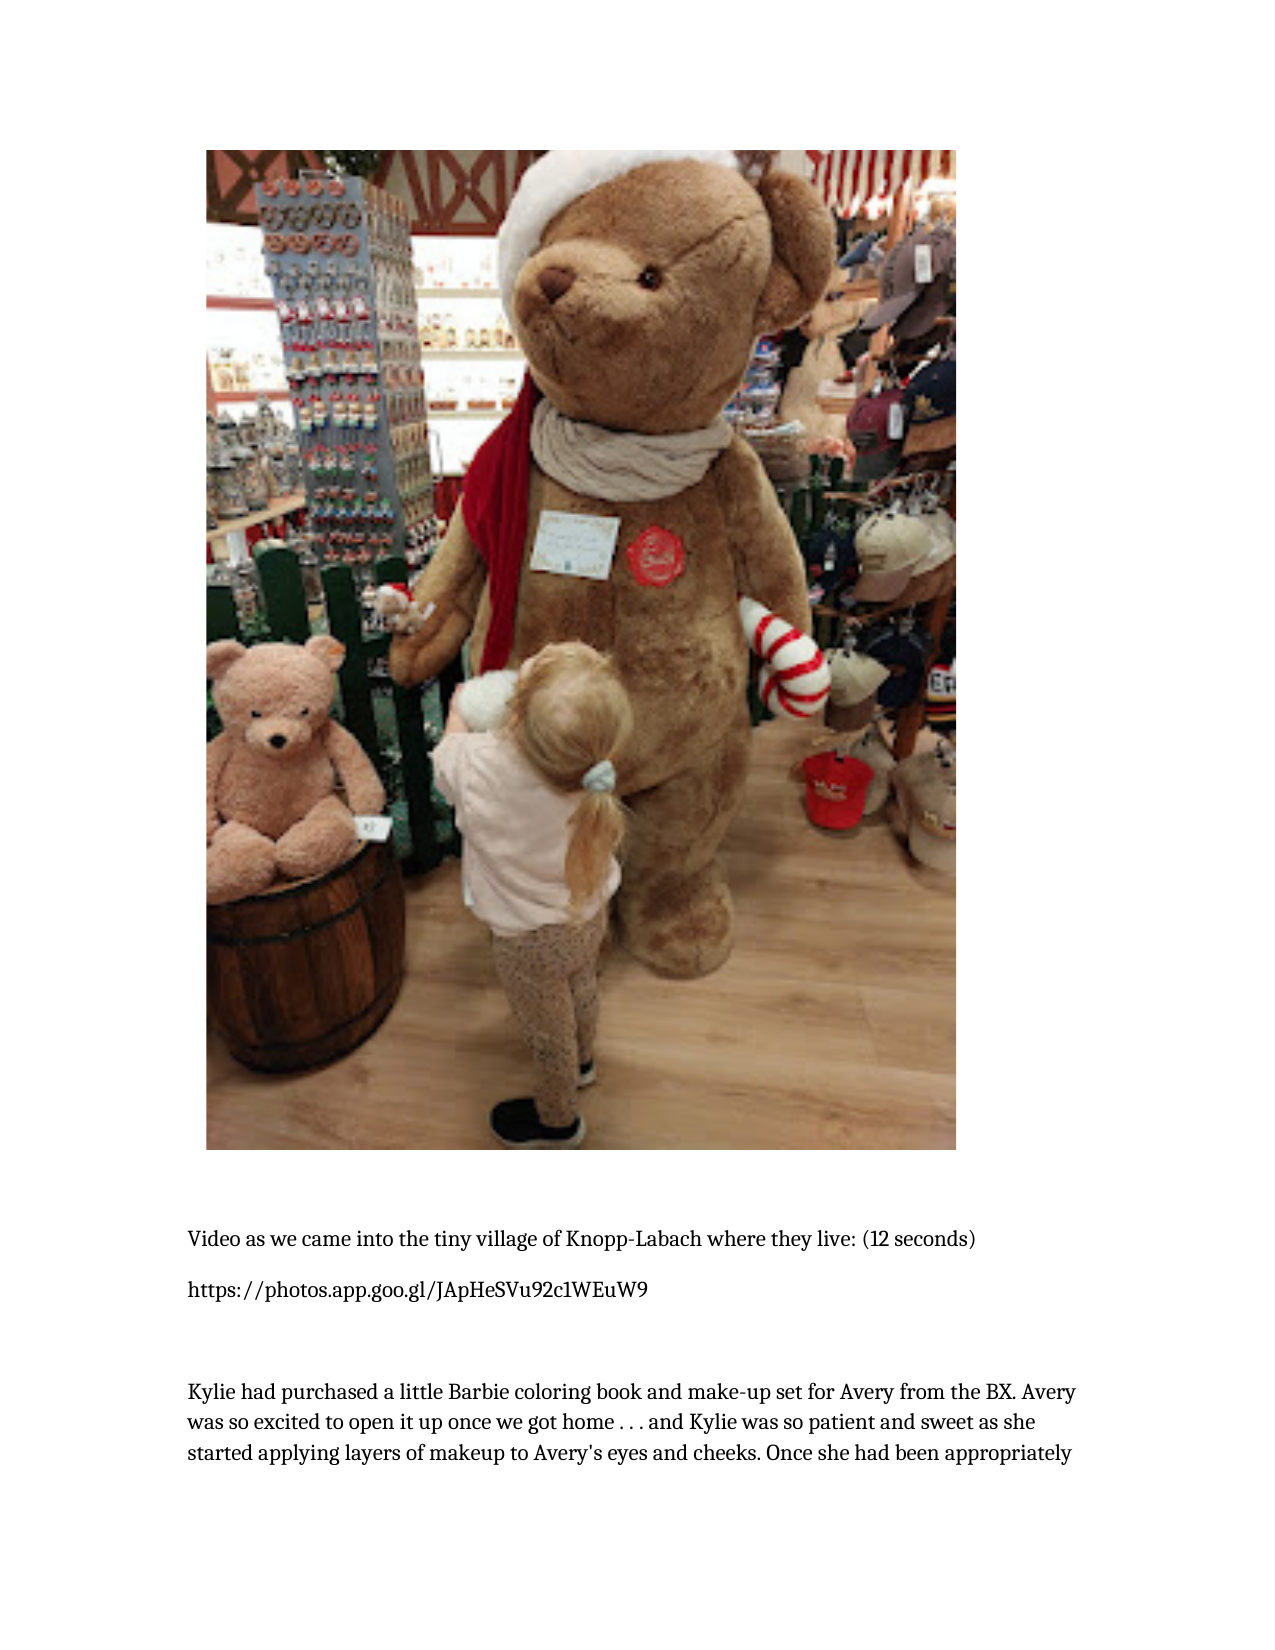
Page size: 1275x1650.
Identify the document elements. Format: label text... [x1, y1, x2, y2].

text https://photos.app.goo.gl/JApHeSVu92c1WEuW9 [187, 1277, 1087, 1303]
picture [206, 150, 957, 1150]
text Video as we came into the tiny village of Knopp-Labach where they live: (12 seconds) [187, 1226, 1087, 1252]
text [187, 1379, 1087, 1466]
